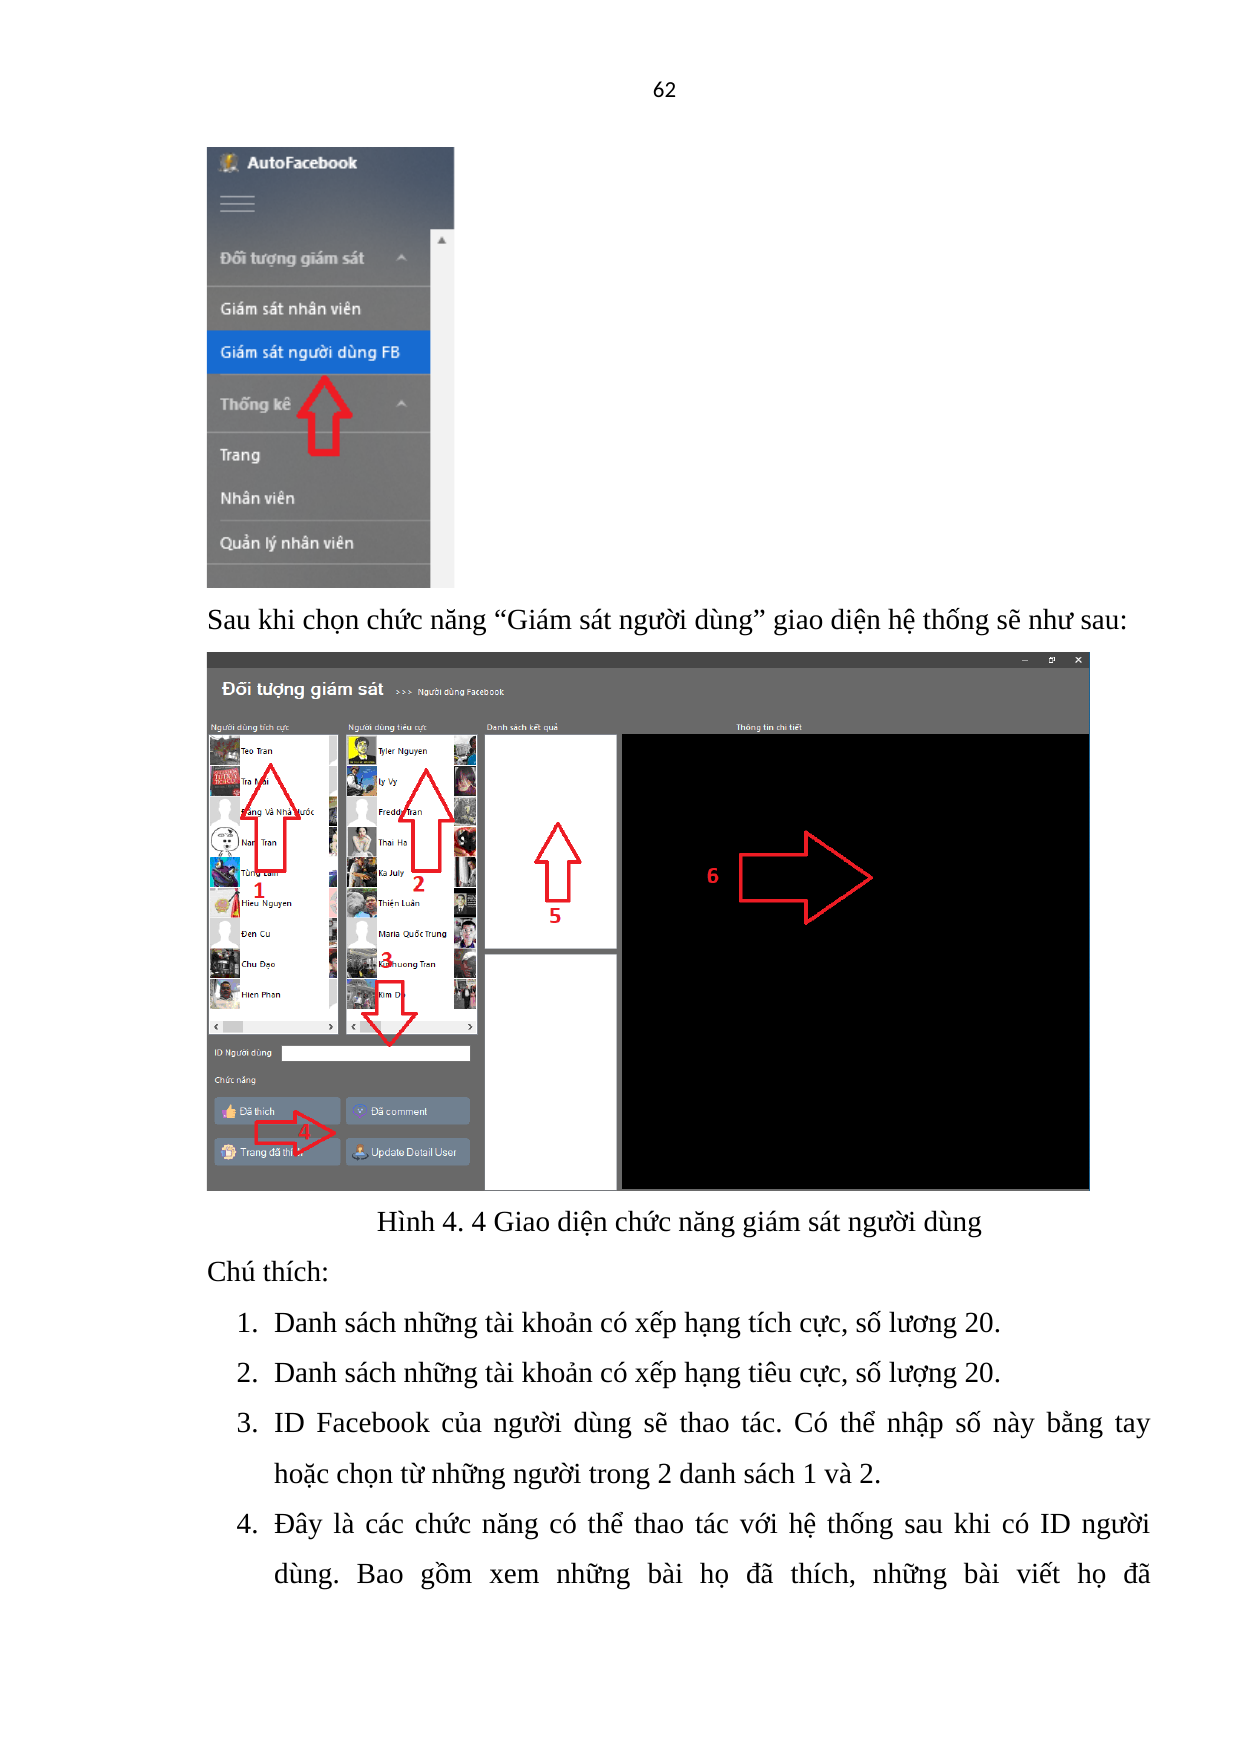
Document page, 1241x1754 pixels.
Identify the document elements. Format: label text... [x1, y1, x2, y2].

list Danh sách những tài khoản có xếp hạng tích cực, số lương 20. [236, 1305, 1152, 1338]
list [236, 1506, 1152, 1590]
picture [206, 147, 455, 588]
picture [206, 652, 1090, 1191]
list Sau khi chọn chức năng “Giám sát người dùng” giao diện hệ thống sẽ như sau: [207, 602, 1152, 635]
list Danh sách những tài khoản có xếp hạng tiêu cực, số lượng 20. [236, 1355, 1152, 1389]
list ID Facebook của người dùng sẽ thao tác. Có thể nhập số này bằng tay hoặc chọn từ những người trong 2 danh sách 1 và 2. [236, 1405, 1152, 1489]
list Chú thích: [207, 1254, 1152, 1288]
